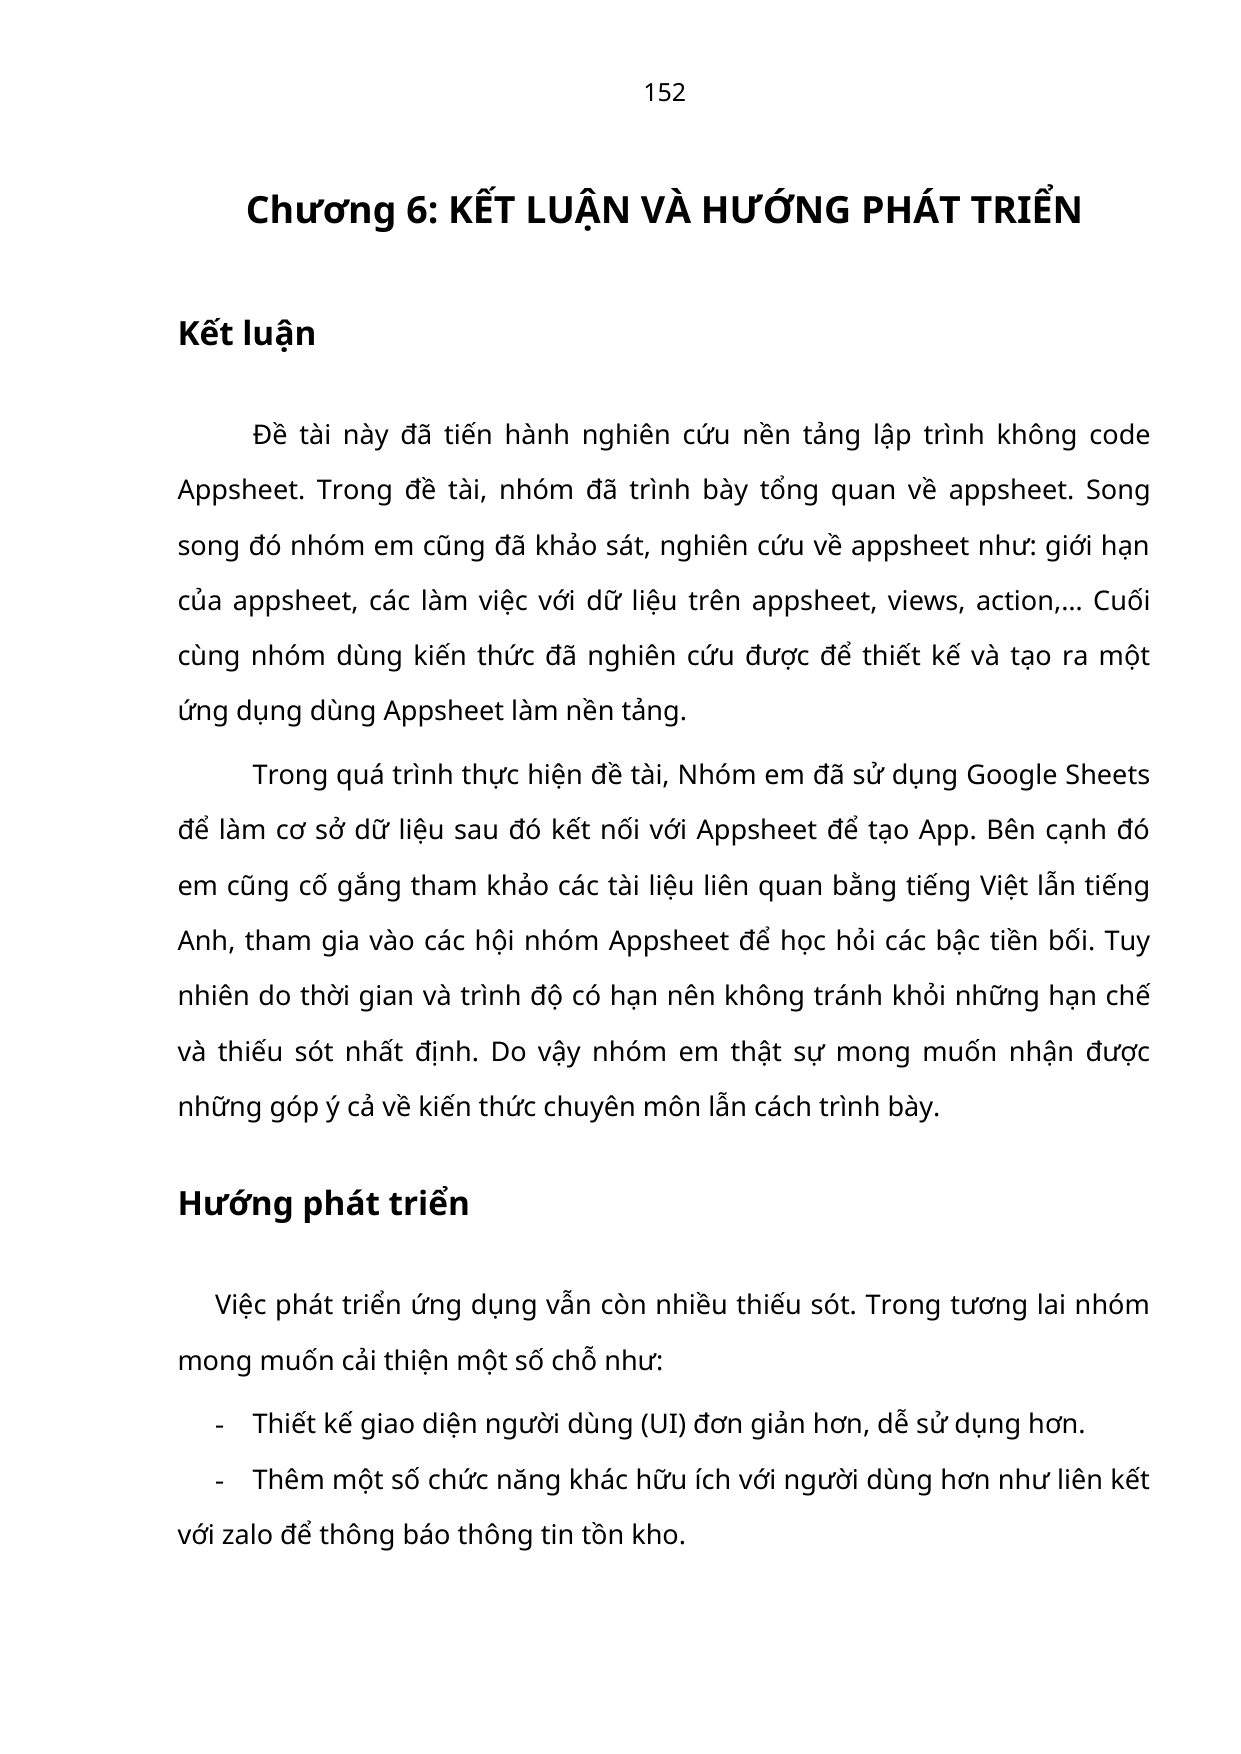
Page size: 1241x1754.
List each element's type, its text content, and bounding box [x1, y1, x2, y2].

subtitle Hướng phát triển [177, 1180, 1152, 1226]
text Đề tài này đã tiến hành nghiên cứu nền tảng lập trình không code Appsheet. Trong đề tài, nhóm đã trình bày tổng quan về appsheet. Song song đó nhóm em cũng đã khảo sát, nghiên cứu về appsheet như: giới hạn của appsheet, các làm việc với dữ liệu trên appsheet, views, action,… Cuối cùng nhóm dùng kiến thức đã nghiên cứu được để thiết kế và tạo ra một ứng dụng dùng Appsheet làm nền tảng. [177, 415, 1152, 729]
list Thêm một số chức năng khác hữu ích với người dùng hơn như liên kết với zalo để thông báo thông tin tồn kho. [177, 1460, 1152, 1552]
subtitle Kết luận [177, 310, 1152, 355]
text Việc phát triển ứng dụng vẫn còn nhiều thiếu sót. Trong tương lai nhóm mong muốn cải thiện một số chỗ như: [177, 1286, 1152, 1378]
subtitle Chương 6: KẾT LUẬN VÀ HƯỚNG PHÁT TRIỂN [177, 183, 1152, 234]
text Trong quá trình thực hiện đề tài, Nhóm em đã sử dụng Google Sheets để làm cơ sở dữ liệu sau đó kết nối với Appsheet để tạo App. Bên cạnh đó em cũng cố gắng tham khảo các tài liệu liên quan bằng tiếng Việt lẫn tiếng Anh, tham gia vào các hội nhóm Appsheet để học hỏi các bậc tiền bối. Tuy nhiên do thời gian và trình độ có hạn nên không tránh khỏi những hạn chế và thiếu sót nhất định. Do vậy nhóm em thật sự mong muốn nhận được những góp ý cả về kiến thức chuyên môn lẫn cách trình bày. [177, 756, 1152, 1124]
list Thiết kế giao diện người dùng (UI) đơn giản hơn, dễ sử dụng hơn. [215, 1405, 1152, 1442]
